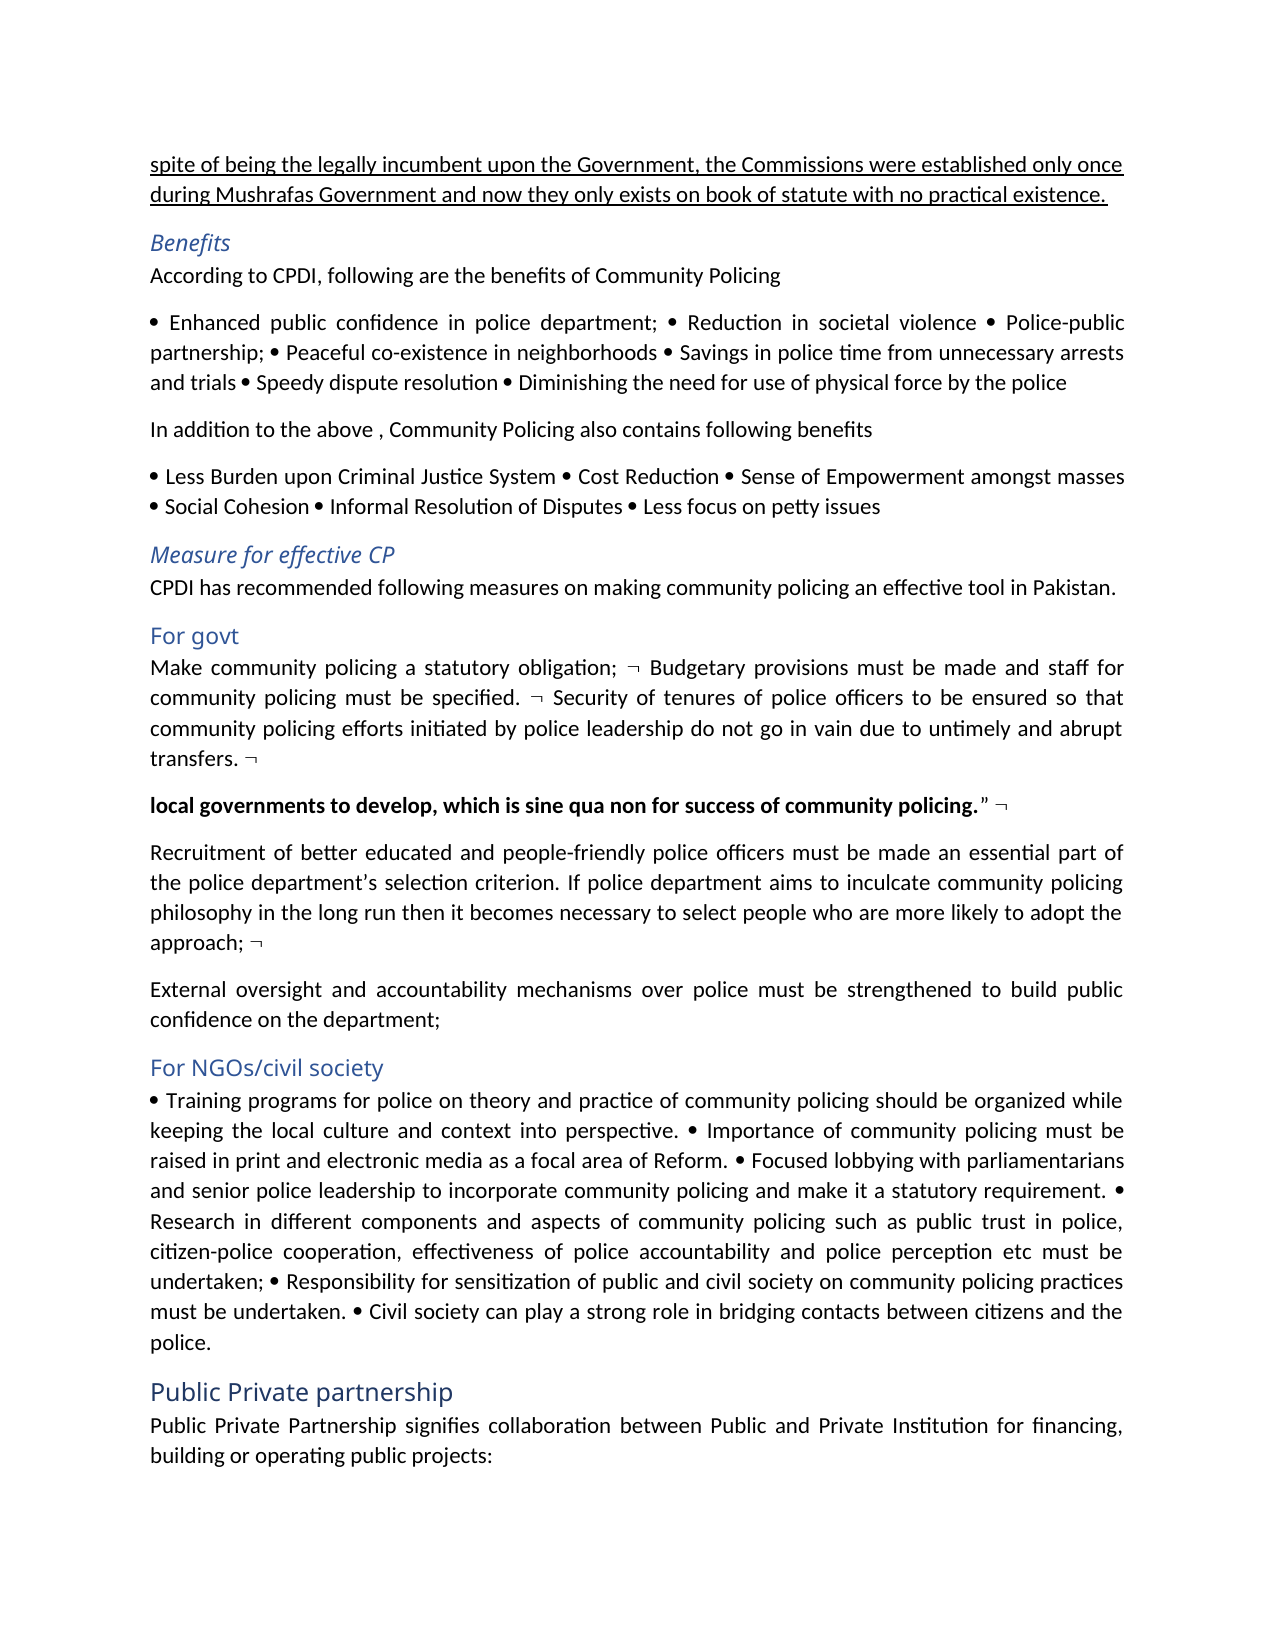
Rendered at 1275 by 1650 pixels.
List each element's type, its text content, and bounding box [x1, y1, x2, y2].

subtitle Public Private partnership [150, 1374, 1125, 1409]
text local governments to develop, which is sine qua non for success of community policing.” [150, 791, 1125, 819]
text Less Burden upon Criminal Justice System Cost Reduction Sense of Empowerment amongst masses Social Cohesion Informal Resolution of Disputes Less focus on petty issues [150, 462, 1125, 520]
text CPDI has recommended following measures on making community policing an effective tool in Pakistan. [150, 573, 1125, 601]
subtitle Benefits [150, 227, 1125, 258]
text Make community policing a statutory obligation; Budgetary provisions must be made and staff for community policing must be specified. Security of tenures of police officers to be ensured so that community policing efforts initiated by police leadership do not go in vain due to untimely and abrupt transfers. [150, 653, 1125, 772]
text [150, 150, 1125, 208]
text Recruitment of better educated and people-friendly police officers must be made an essential part of the police department’s selection criterion. If police department aims to inculcate community policing philosophy in the long run then it becomes necessary to select people who are more likely to adopt the approach; [150, 838, 1125, 956]
subtitle For govt [150, 619, 1125, 651]
text Training programs for police on theory and practice of community policing should be organized while keeping the local culture and context into perspective. Importance of community policing must be raised in print and electronic media as a focal area of Reform. Focused lobbying with parliamentarians and senior police leadership to incorporate community policing and make it a statutory requirement. Research in different components and aspects of community policing such as public trust in police, citizen-police cooperation, effectiveness of police accountability and police perception etc must be undertaken; Responsibility for sensitization of public and civil society on community policing practices must be undertaken. Civil society can play a strong role in bridging contacts between citizens and the police. [150, 1086, 1125, 1356]
text Public Private Partnership signifies collaboration between Public and Private Institution for financing, building or operating public projects: [150, 1411, 1125, 1469]
text External oversight and accountability mechanisms over police must be strengthened to build public confidence on the department; [150, 975, 1125, 1033]
text According to CPDI, following are the benefits of Community Policing [150, 261, 1125, 289]
text In addition to the above , Community Policing also contains following benefits [150, 415, 1125, 443]
subtitle For NGOs/civil society [150, 1052, 1125, 1083]
subtitle Measure for effective CP [150, 539, 1125, 570]
text Enhanced public confidence in police department; Reduction in societal violence Police-public partnership; Peaceful co-existence in neighborhoods Savings in police time from unnecessary arrests and trials Speedy dispute resolution Diminishing the need for use of physical force by the police [150, 308, 1125, 396]
